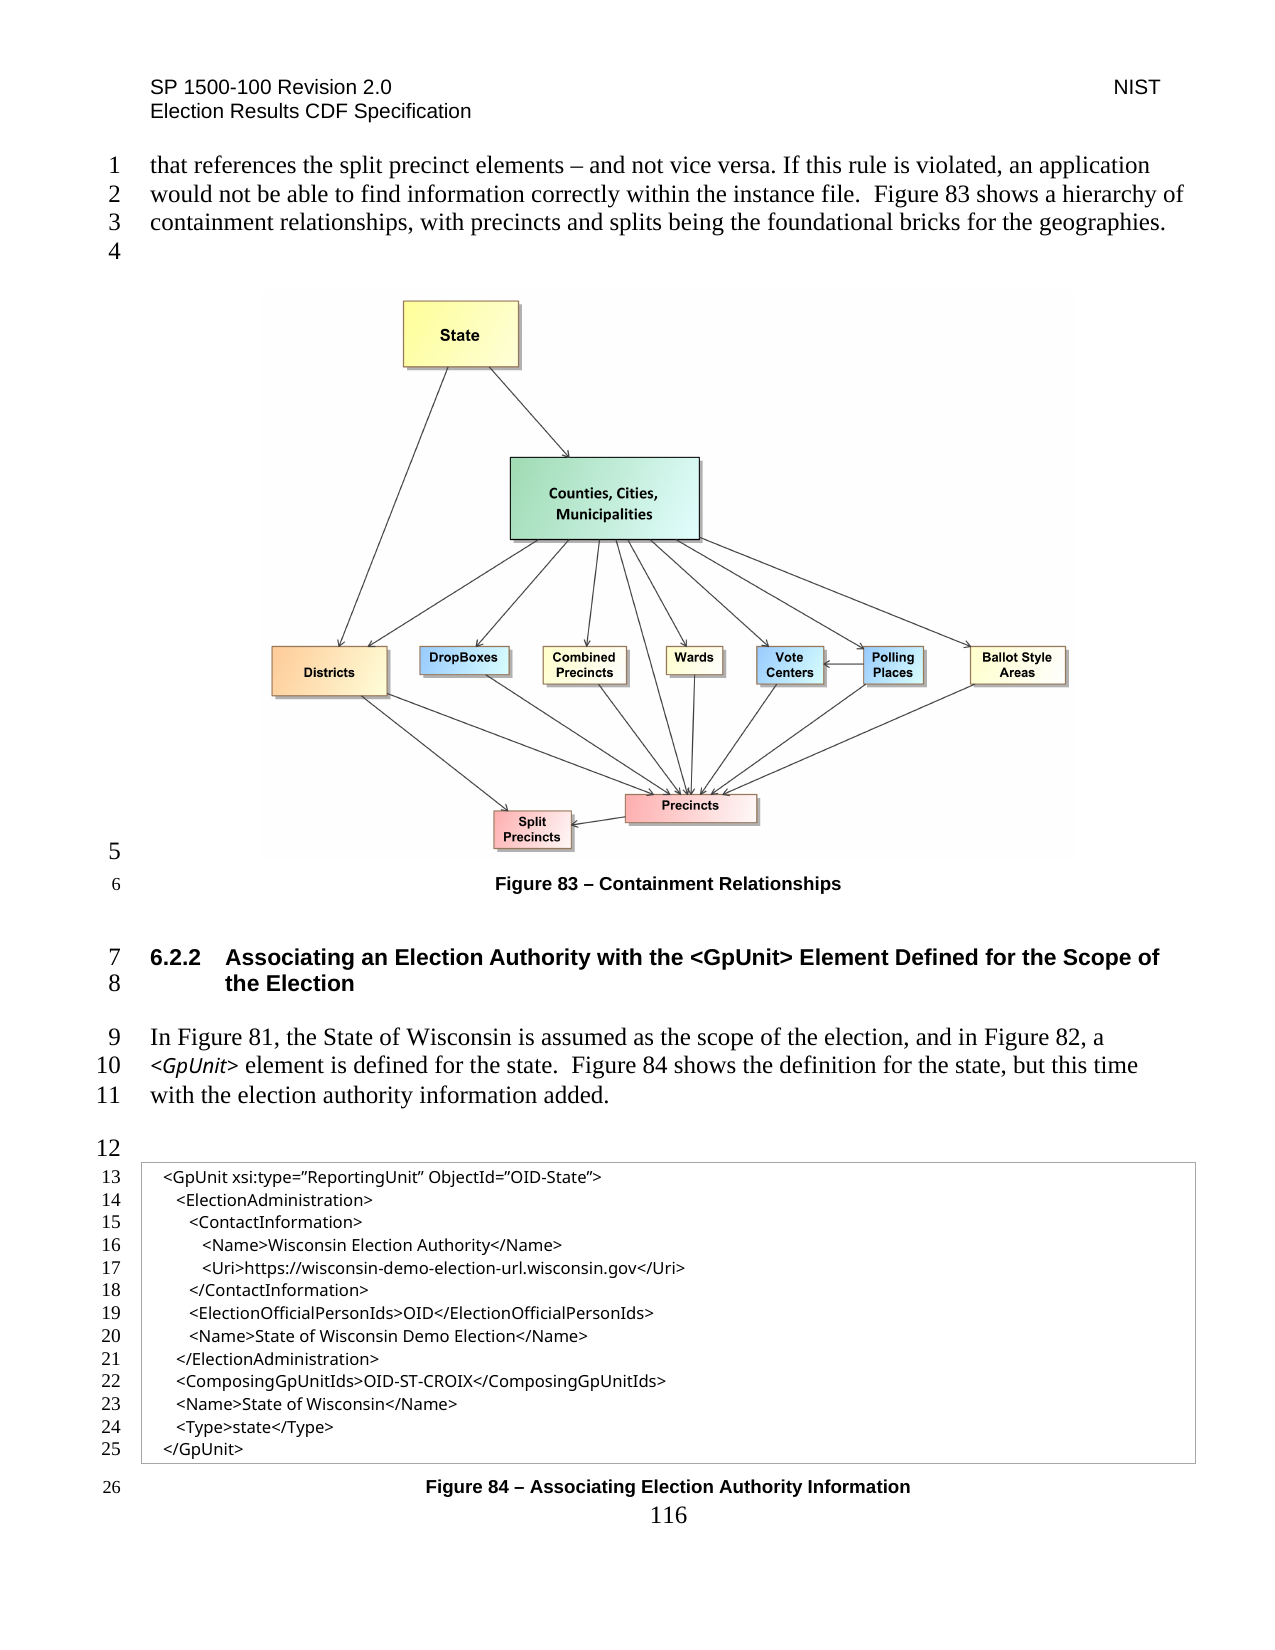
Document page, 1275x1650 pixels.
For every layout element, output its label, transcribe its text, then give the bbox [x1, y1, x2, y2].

text <ElectionAdministration> [150, 1188, 1186, 1211]
text <Uri>https://wisconsin-demo-election-url.wisconsin.gov</Uri> [150, 1256, 1186, 1279]
text Figure 84 – Associating Election Authority Information [150, 1476, 1186, 1498]
subtitle Associating an Election Authority with the <GpUnit> Element Defined for the Scope of the Election [150, 944, 1186, 997]
text <ElectionOfficialPersonIds>OID</ElectionOfficialPersonIds> [150, 1302, 1186, 1324]
text Figure 83 – Containment Relationships [150, 872, 1186, 894]
text <Name>Wisconsin Election Authority</Name> [150, 1233, 1186, 1256]
text <Name>State of Wisconsin Demo Election</Name> [150, 1324, 1186, 1347]
text In Figure 81, the State of Wisconsin is assumed as the scope of the election, and in Figure 82, a <GpUnit> element is defined for the state. Figure 84 shows the definition for the state, but this time with the election authority information added. [150, 1022, 1186, 1108]
text </GpUnit> [142, 1435, 1195, 1463]
text <GpUnit xsi:type=”ReportingUnit” ObjectId=”OID-State”> [142, 1163, 1195, 1188]
text </ContactInformation> [150, 1279, 1186, 1302]
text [150, 150, 1186, 236]
text <Type>state</Type> [150, 1415, 1186, 1435]
text <ComposingGpUnitIds>OID-ST-CROIX</ComposingGpUnitIds> [150, 1370, 1186, 1392]
picture [260, 290, 1077, 860]
text </ElectionAdministration> [150, 1347, 1186, 1370]
text <ContactInformation> [150, 1211, 1186, 1233]
text <Name>State of Wisconsin</Name> [150, 1392, 1186, 1415]
